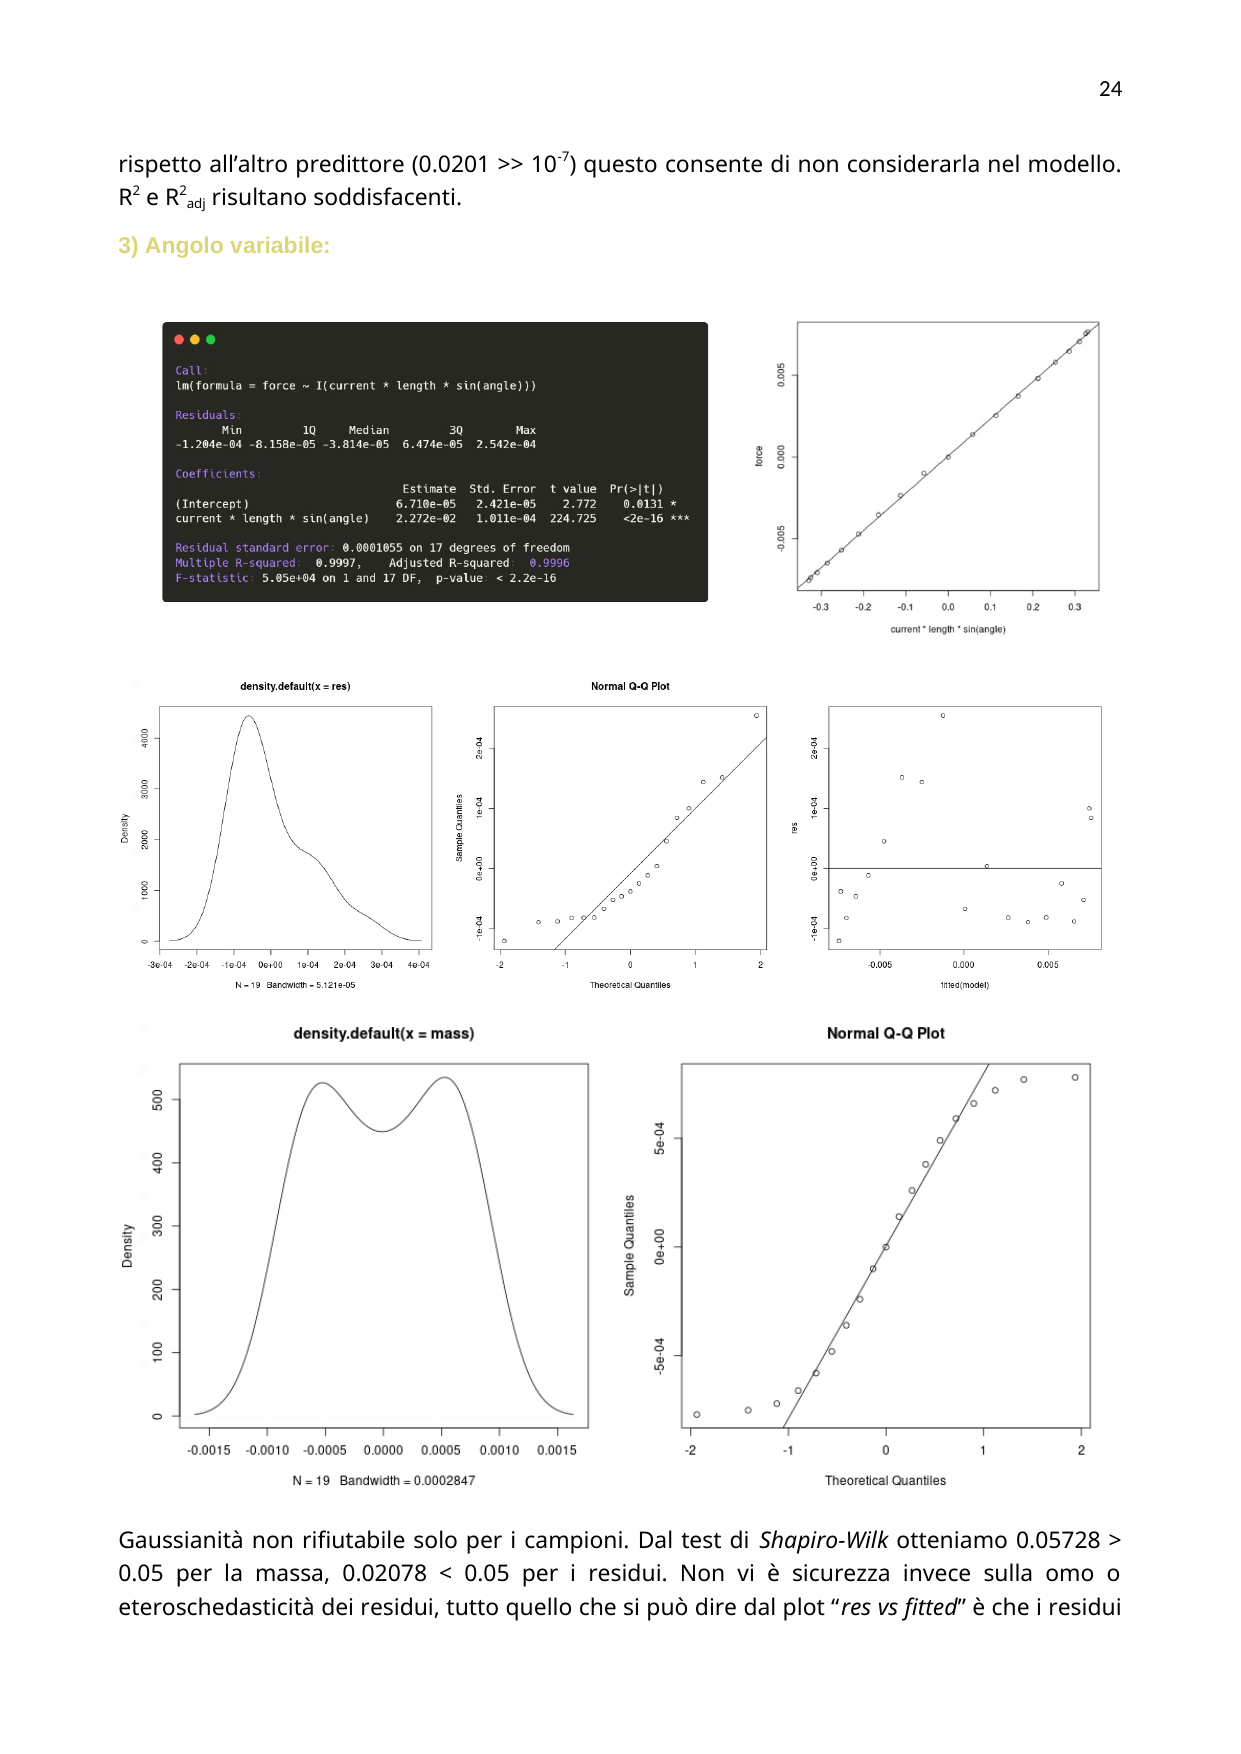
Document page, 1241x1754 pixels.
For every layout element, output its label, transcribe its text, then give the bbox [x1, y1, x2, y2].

picture [118, 1002, 1122, 1505]
picture [118, 666, 1122, 1001]
picture [118, 276, 1122, 647]
text 3) Angolo variabile: [118, 232, 1122, 258]
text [118, 1524, 1122, 1622]
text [118, 148, 1122, 213]
